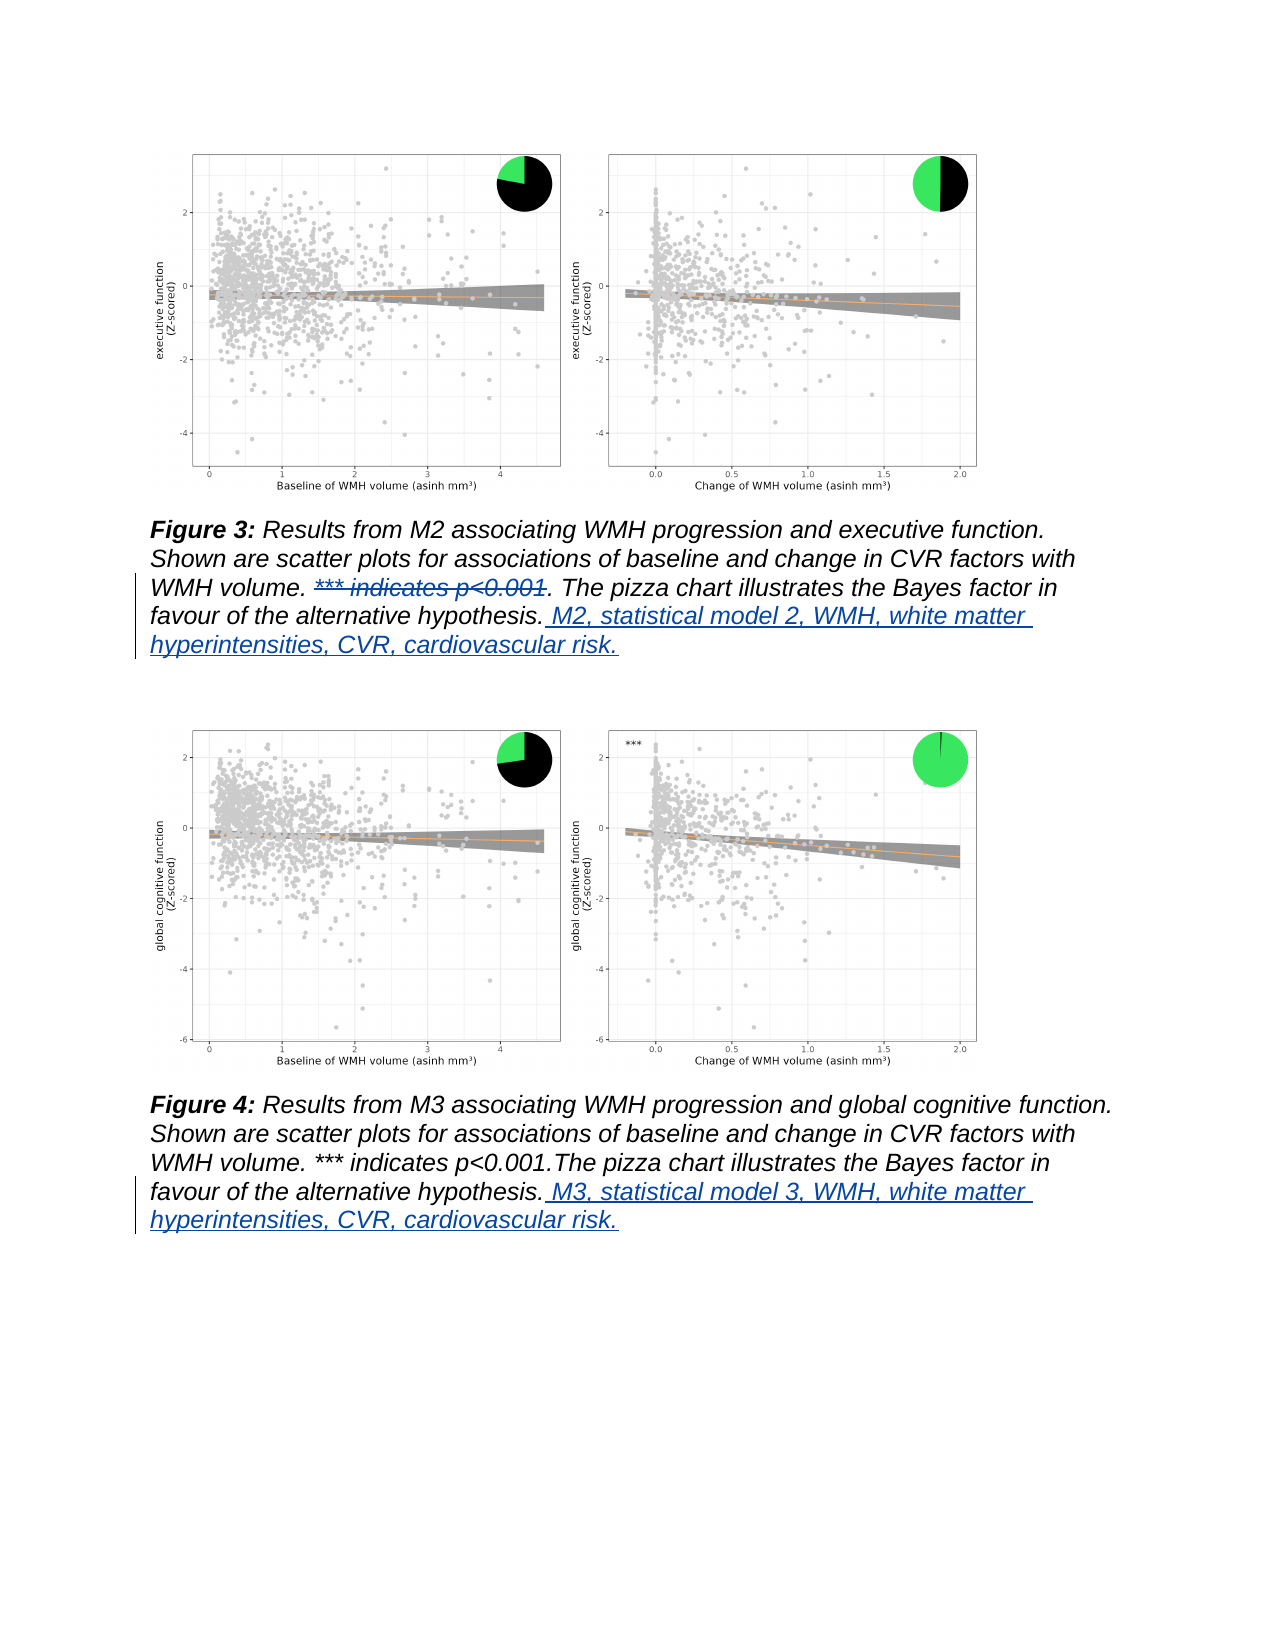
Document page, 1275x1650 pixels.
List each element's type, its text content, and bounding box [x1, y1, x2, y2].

picture [150, 725, 982, 1072]
text Figure 3: Results from M2 associating WMH progression and executive function. Shown are scatter plots for associations of baseline and change in CVR factors with WMH volume. . The pizza chart illustrates the Bayes factor in favour of the alternative hypothesis. [150, 515, 1125, 659]
picture [150, 150, 982, 497]
text Figure 4: Results from M3 associating WMH progression and global cognitive function. Shown are scatter plots for associations of baseline and change in CVR factors with WMH volume. *** indicates p<0.001.The pizza chart illustrates the Bayes factor in favour of the alternative hypothesis. [150, 1090, 1125, 1234]
